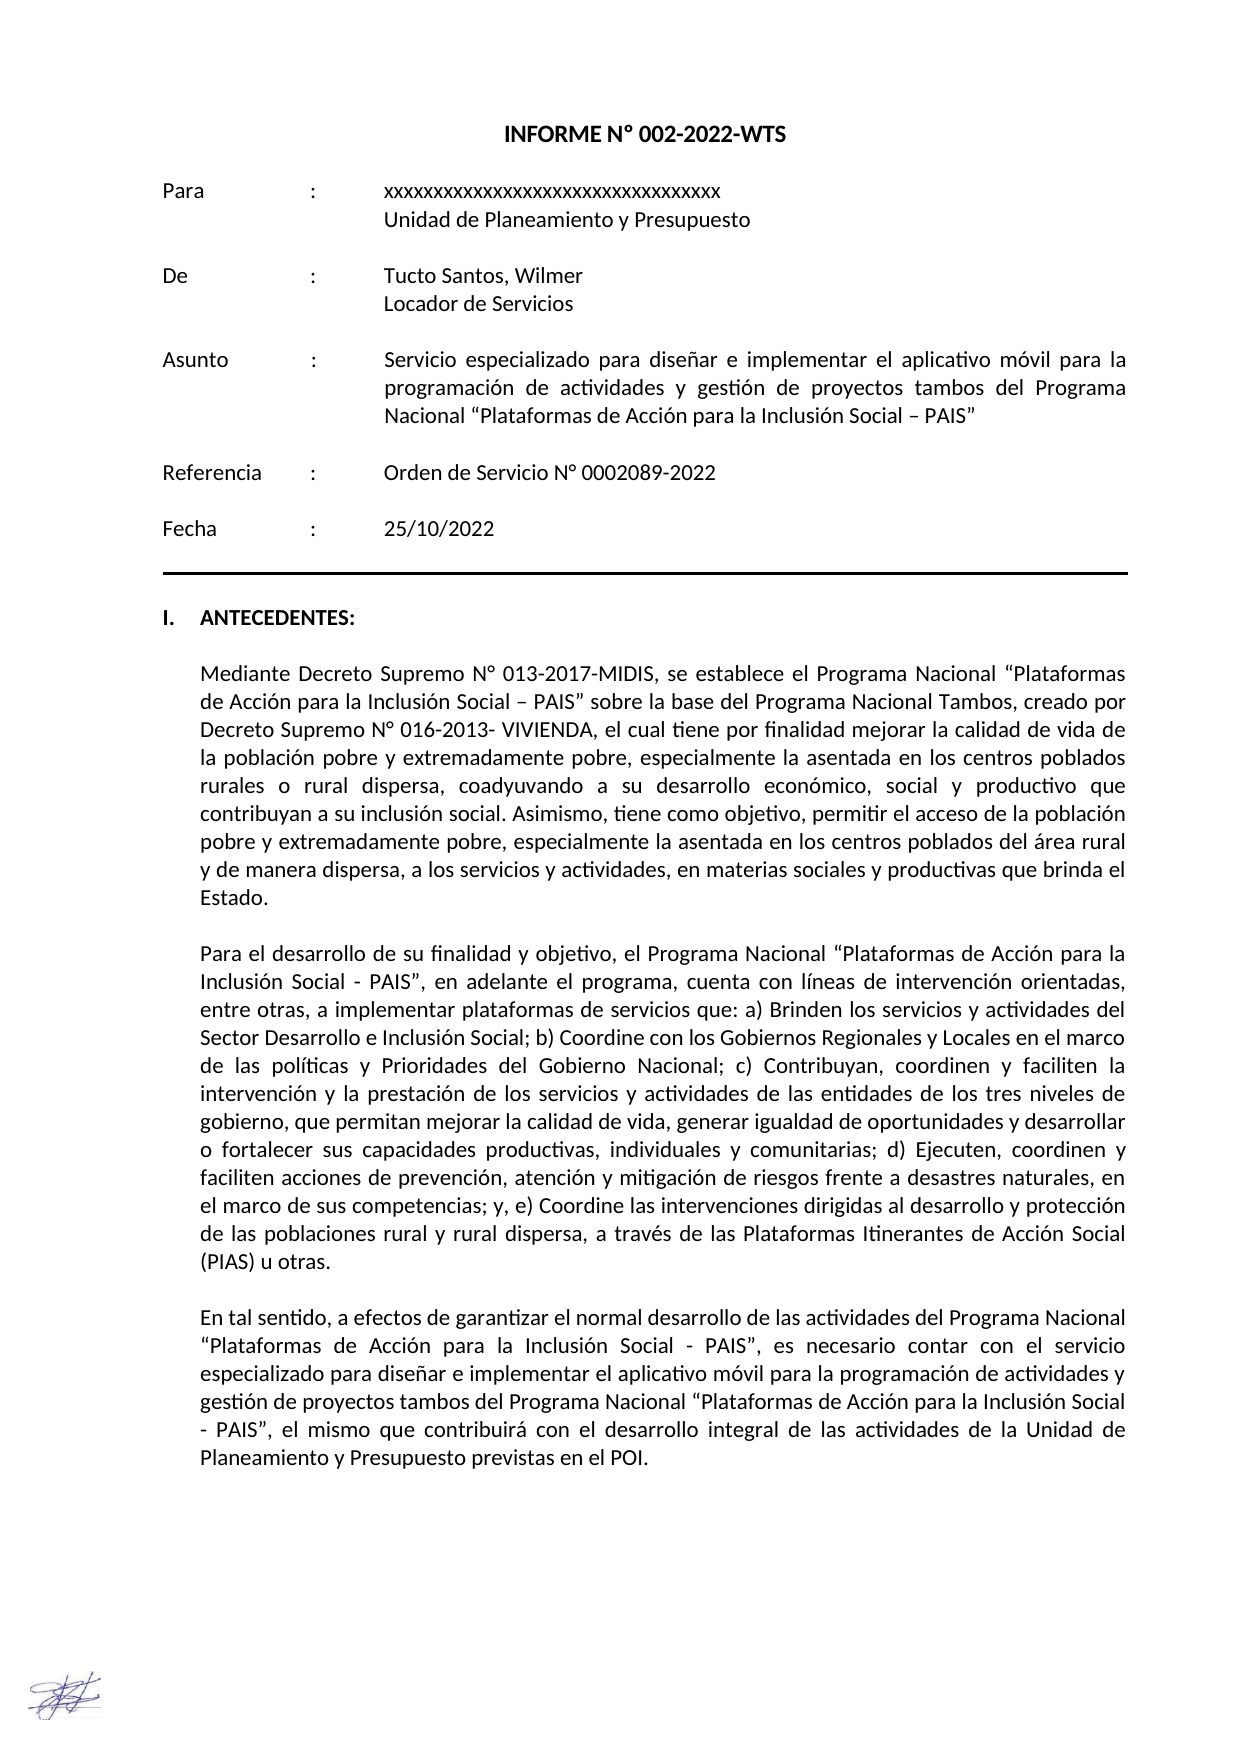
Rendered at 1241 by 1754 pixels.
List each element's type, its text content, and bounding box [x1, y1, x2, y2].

text Asunto : Servicio especializado para diseñar e implementar el aplicativo móvil para la programación de actividades y gestión de proyectos tambos del Programa Nacional “Plataformas de Acción para la Inclusión Social – PAIS” [162, 346, 1128, 429]
list Mediante Decreto Supremo N° 013-2017-MIDIS, se establece el Programa Nacional “Plataformas de Acción para la Inclusión Social – PAIS” sobre la base del Programa Nacional Tambos, creado por Decreto Supremo N° 016-2013- VIVIENDA, el cual tiene por finalidad mejorar la calidad de vida de la población pobre y extremadamente pobre, especialmente la asentada en los centros poblados rurales o rural dispersa, coadyuvando a su desarrollo económico, social y productivo que contribuyan a su inclusión social. Asimismo, tiene como objetivo, permitir el acceso de la población pobre y extremadamente pobre, especialmente la asentada en los centros poblados del área rural y de manera dispersa, a los servicios y actividades, en materias sociales y productivas que brinda el Estado. [200, 659, 1128, 911]
text INFORME Nº 002-2022-WTS [162, 118, 1128, 149]
text Referencia : Orden de Servicio N° 0002089-2022 [162, 458, 1128, 486]
list En tal sentido, a efectos de garantizar el normal desarrollo de las actividades del Programa Nacional “Plataformas de Acción para la Inclusión Social - PAIS”, es necesario contar con el servicio especializado para diseñar e implementar el aplicativo móvil para la programación de actividades y gestión de proyectos tambos del Programa Nacional “Plataformas de Acción para la Inclusión Social - PAIS”, el mismo que contribuirá con el desarrollo integral de las actividades de la Unidad de Planeamiento y Presupuesto previstas en el POI. [200, 1303, 1128, 1472]
text Fecha : 25/10/2022 [162, 514, 1128, 542]
list Para el desarrollo de su finalidad y objetivo, el Programa Nacional “Plataformas de Acción para la Inclusión Social - PAIS”, en adelante el programa, cuenta con líneas de intervención orientadas, entre otras, a implementar plataformas de servicios que: a) Brinden los servicios y actividades del Sector Desarrollo e Inclusión Social; b) Coordine con los Gobiernos Regionales y Locales en el marco de las políticas y Prioridades del Gobierno Nacional; c) Contribuyan, coordinen y faciliten la intervención y la prestación de los servicios y actividades de las entidades de los tres niveles de gobierno, que permitan mejorar la calidad de vida, generar igualdad de oportunidades y desarrollar o fortalecer sus capacidades productivas, individuales y comunitarias; d) Ejecuten, coordinen y faciliten acciones de prevención, atención y mitigación de riesgos frente a desastres naturales, en el marco de sus competencias; y, e) Coordine las intervenciones dirigidas al desarrollo y protección de las poblaciones rural y rural dispersa, a través de las Plataformas Itinerantes de Acción Social (PIAS) u otras. [200, 939, 1128, 1275]
text Para : xxxxxxxxxxxxxxxxxxxxxxxxxxxxxxxxxx Unidad de Planeamiento y Presupuesto [162, 177, 1128, 233]
list ANTECEDENTES: [162, 603, 1128, 631]
text De : Tucto Santos, Wilmer Locador de Servicios [162, 261, 1128, 317]
picture [28, 1671, 102, 1721]
